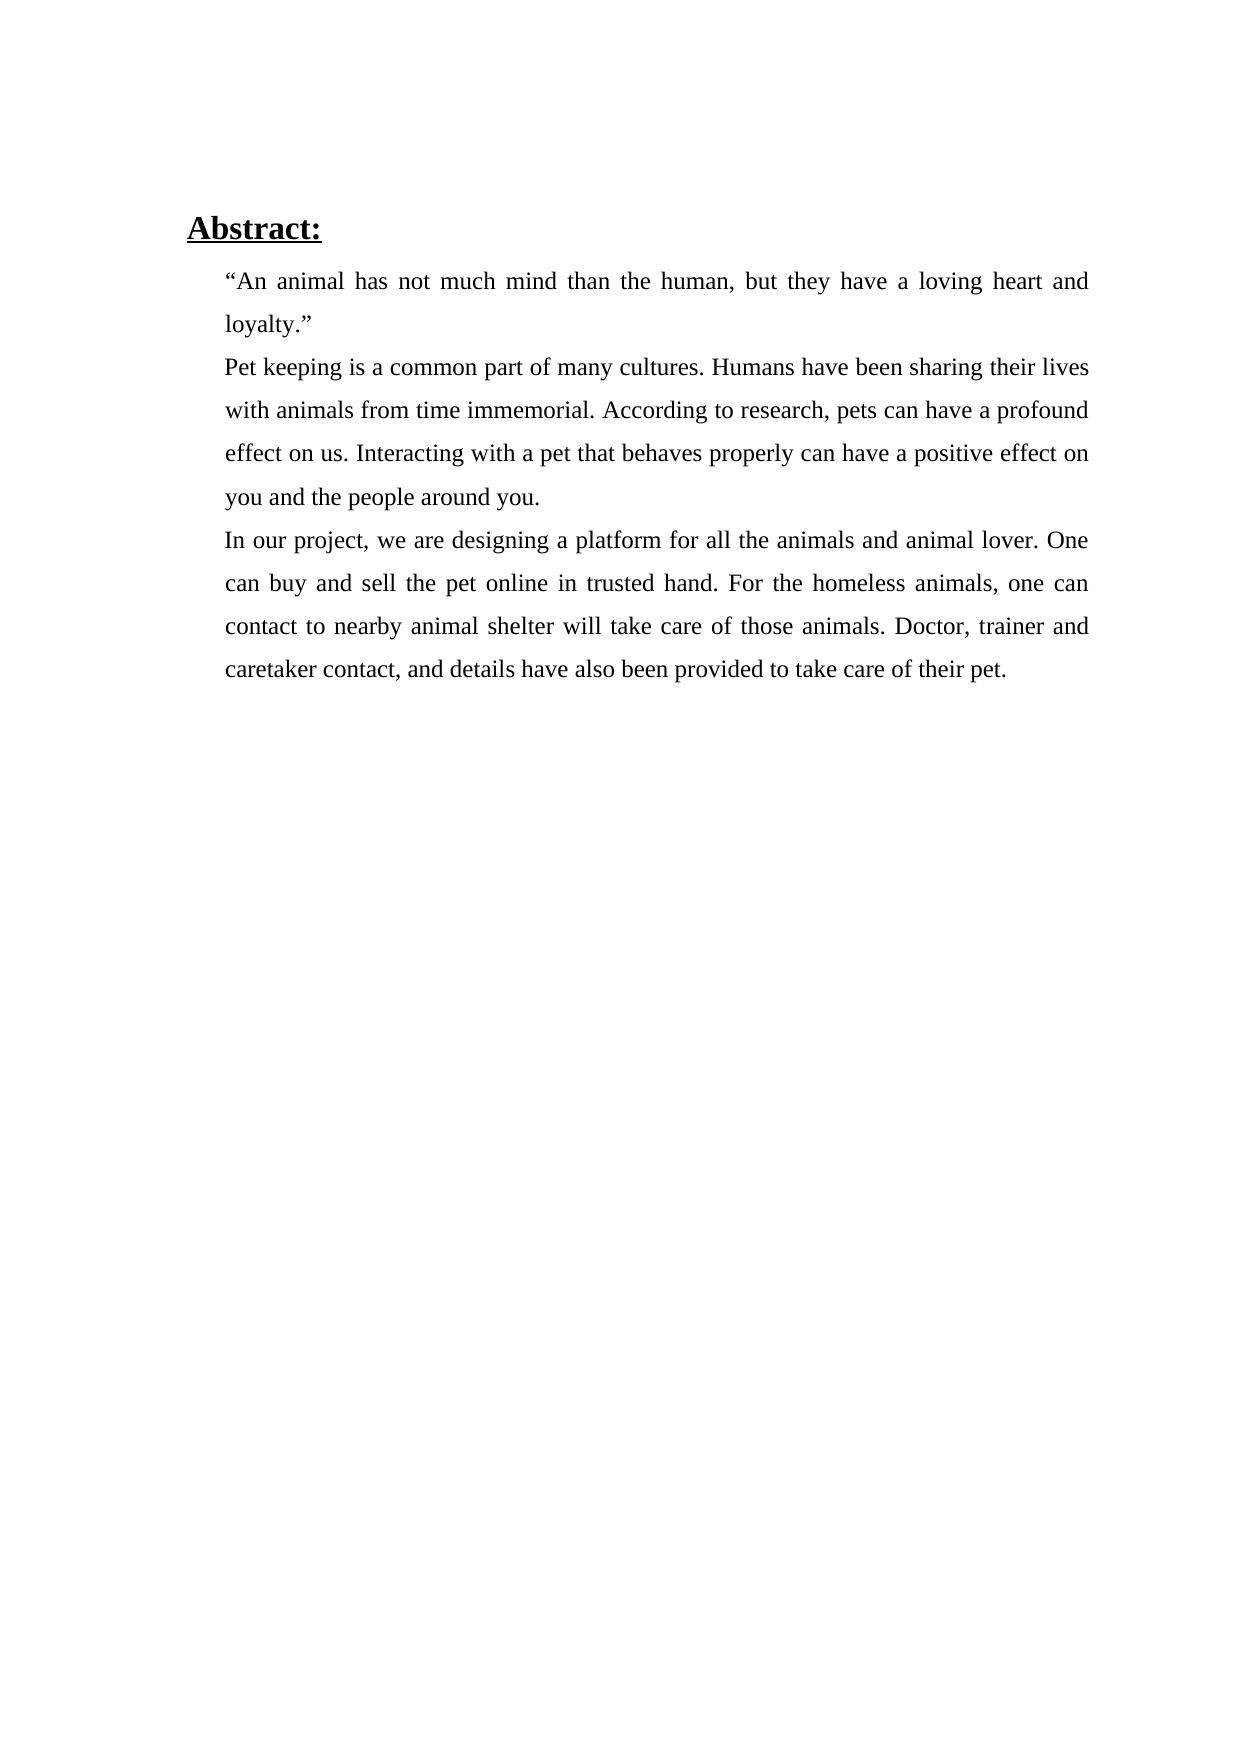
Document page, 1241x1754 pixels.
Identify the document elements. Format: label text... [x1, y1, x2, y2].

list In our project, we are designing a platform for all the animals and animal lover. One can buy and sell the pet online in trusted hand. For the homeless animals, one can contact to nearby animal shelter will take care of those animals. Doctor, trainer and caretaker contact, and details have also been provided to take care of their pet. [224, 525, 1090, 683]
list “An animal has not much mind than the human, but they have a loving heart and loyalty.” [224, 266, 1090, 338]
text Abstract: [187, 208, 1090, 246]
list Pet keeping is a common part of many cultures. Humans have been sharing their lives with animals from time immemorial. According to research, pets can have a profound effect on us. Interacting with a pet that behaves properly can have a positive effect on you and the people around you. [224, 352, 1090, 510]
